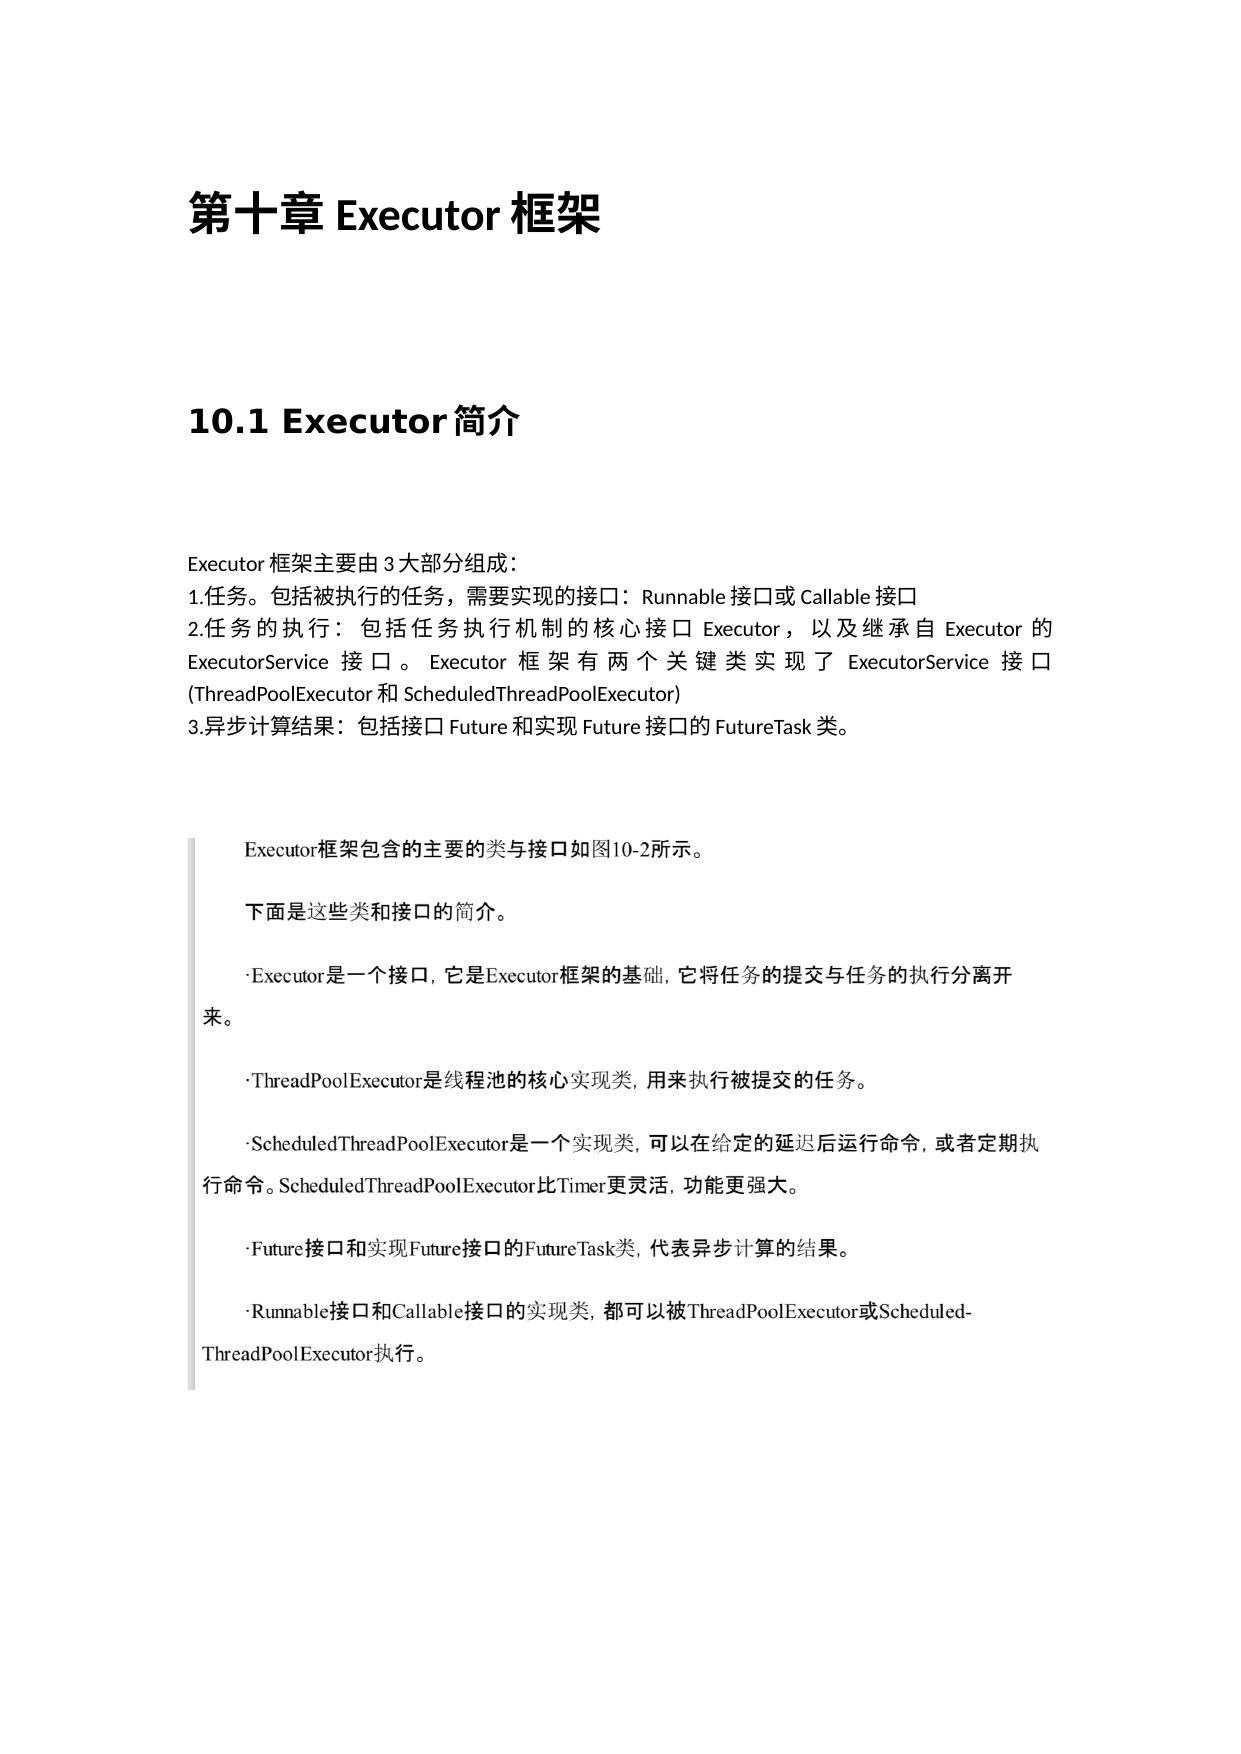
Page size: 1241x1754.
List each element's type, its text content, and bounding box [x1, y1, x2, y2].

text Executor框架主要由3大部分组成： [187, 546, 1053, 578]
subtitle Executor框架 [187, 162, 1053, 259]
list 异步计算结果：包括接口Future和实现Future接口的FutureTask类。 [187, 708, 1053, 741]
subtitle 10.1 Executor简介 [187, 387, 1053, 452]
list 任务的执行：包括任务执行机制的核心接口Executor，以及继承自Executor的ExecutorService接口。Executor框架有两个关键类实现了ExecutorService接口(ThreadPoolExecutor和ScheduledThreadPoolExecutor) [187, 611, 1053, 708]
picture [187, 838, 1052, 1390]
list 任务。包括被执行的任务，需要实现的接口：Runnable接口或Callable接口 [187, 578, 1053, 611]
